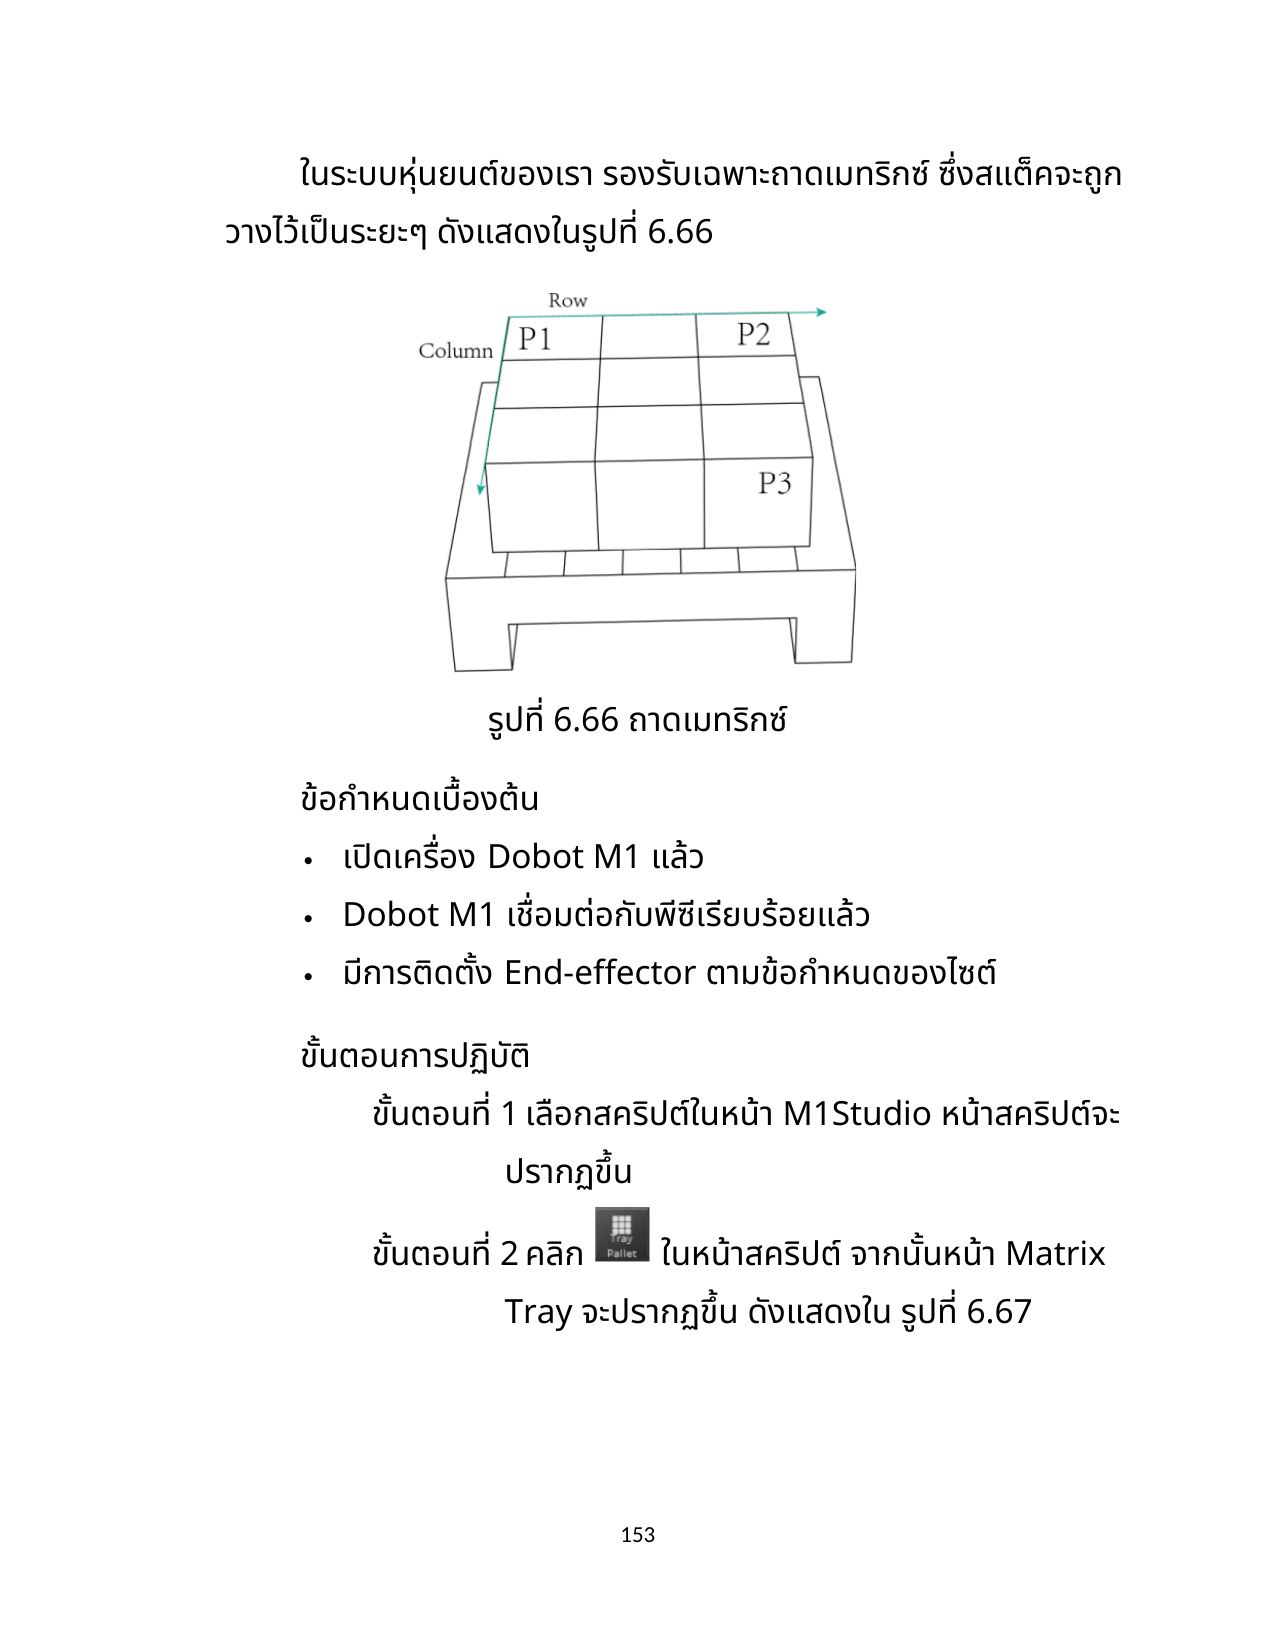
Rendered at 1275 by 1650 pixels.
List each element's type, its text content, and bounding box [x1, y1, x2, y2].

text ขั้นตอนที่ 1 เลือกสคริปต์ในหน้า M1Studio หน้าสคริปต์จะปรากฏขึ้น [372, 1090, 1125, 1198]
subtitle ข้อกำหนดเบื้องต้น [225, 775, 1125, 825]
list Dobot M1 เชื่อมต่อกับพีซีเรียบร้อยแล้ว [304, 891, 1125, 941]
list มีการติดตั้ง End-effector ตามข้อกำหนดของไซต์ [304, 949, 1125, 999]
picture [593, 1206, 653, 1265]
subtitle รูปที่ 6.66 ถาดเมทริกซ์ [150, 696, 1125, 746]
text ขั้นตอนที่ 2 คลิก ในหน้าสคริปต์ จากนั้นหน้า Matrix Tray จะปรากฏขึ้น ดังแสดงใน รูปที่ 6.67 [372, 1206, 1125, 1338]
picture [418, 291, 857, 675]
list เปิดเครื่อง Dobot M1 แล้ว [304, 833, 1125, 883]
subtitle ขั้นตอนการปฏิบัติ [225, 1032, 1125, 1082]
subtitle ในระบบหุ่นยนต์ของเรา รองรับเฉพาะถาดเมทริกซ์ ซึ่งสแต็คจะถูกวางไว้เป็นระยะๆ ดังแสดงในรูปที่ 6.66 [225, 150, 1125, 258]
